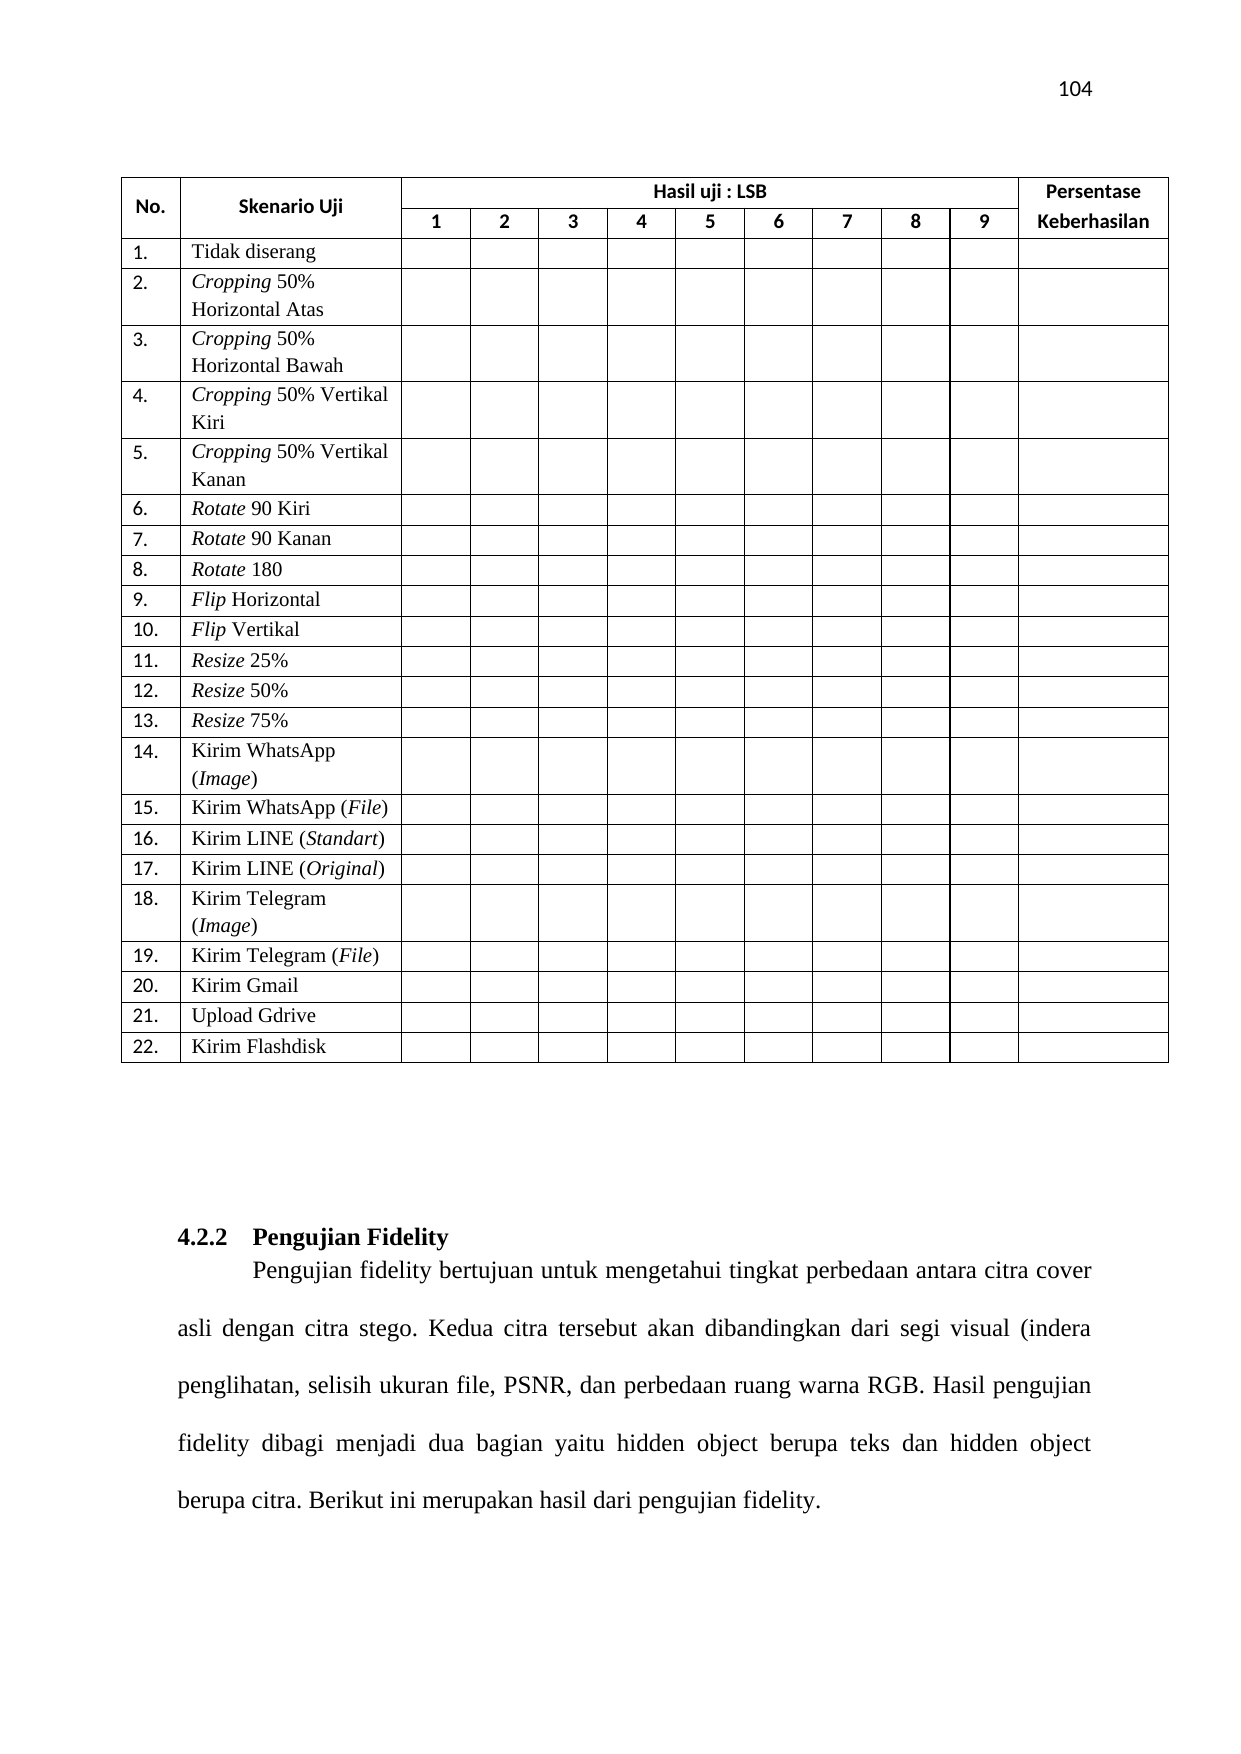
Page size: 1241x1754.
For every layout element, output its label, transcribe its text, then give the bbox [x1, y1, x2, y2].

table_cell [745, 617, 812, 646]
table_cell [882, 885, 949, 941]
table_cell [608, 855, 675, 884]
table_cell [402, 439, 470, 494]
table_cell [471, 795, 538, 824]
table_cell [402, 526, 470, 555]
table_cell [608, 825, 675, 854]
text Pengujian fidelity bertujuan untuk mengetahui tingkat perbedaan antara citra cover asli dengan citra stego. Kedua citra tersebut akan dibandingkan dari segi visual (indera penglihatan, selisih ukuran file, PSNR, dan perbedaan ruang warna RGB. Hasil pengujian fidelity dibagi menjadi dua bagian yaitu hidden object berupa teks dan hidden object berupa citra. Berikut ini merupakan hasil dari pengujian fidelity. [177, 1255, 1092, 1514]
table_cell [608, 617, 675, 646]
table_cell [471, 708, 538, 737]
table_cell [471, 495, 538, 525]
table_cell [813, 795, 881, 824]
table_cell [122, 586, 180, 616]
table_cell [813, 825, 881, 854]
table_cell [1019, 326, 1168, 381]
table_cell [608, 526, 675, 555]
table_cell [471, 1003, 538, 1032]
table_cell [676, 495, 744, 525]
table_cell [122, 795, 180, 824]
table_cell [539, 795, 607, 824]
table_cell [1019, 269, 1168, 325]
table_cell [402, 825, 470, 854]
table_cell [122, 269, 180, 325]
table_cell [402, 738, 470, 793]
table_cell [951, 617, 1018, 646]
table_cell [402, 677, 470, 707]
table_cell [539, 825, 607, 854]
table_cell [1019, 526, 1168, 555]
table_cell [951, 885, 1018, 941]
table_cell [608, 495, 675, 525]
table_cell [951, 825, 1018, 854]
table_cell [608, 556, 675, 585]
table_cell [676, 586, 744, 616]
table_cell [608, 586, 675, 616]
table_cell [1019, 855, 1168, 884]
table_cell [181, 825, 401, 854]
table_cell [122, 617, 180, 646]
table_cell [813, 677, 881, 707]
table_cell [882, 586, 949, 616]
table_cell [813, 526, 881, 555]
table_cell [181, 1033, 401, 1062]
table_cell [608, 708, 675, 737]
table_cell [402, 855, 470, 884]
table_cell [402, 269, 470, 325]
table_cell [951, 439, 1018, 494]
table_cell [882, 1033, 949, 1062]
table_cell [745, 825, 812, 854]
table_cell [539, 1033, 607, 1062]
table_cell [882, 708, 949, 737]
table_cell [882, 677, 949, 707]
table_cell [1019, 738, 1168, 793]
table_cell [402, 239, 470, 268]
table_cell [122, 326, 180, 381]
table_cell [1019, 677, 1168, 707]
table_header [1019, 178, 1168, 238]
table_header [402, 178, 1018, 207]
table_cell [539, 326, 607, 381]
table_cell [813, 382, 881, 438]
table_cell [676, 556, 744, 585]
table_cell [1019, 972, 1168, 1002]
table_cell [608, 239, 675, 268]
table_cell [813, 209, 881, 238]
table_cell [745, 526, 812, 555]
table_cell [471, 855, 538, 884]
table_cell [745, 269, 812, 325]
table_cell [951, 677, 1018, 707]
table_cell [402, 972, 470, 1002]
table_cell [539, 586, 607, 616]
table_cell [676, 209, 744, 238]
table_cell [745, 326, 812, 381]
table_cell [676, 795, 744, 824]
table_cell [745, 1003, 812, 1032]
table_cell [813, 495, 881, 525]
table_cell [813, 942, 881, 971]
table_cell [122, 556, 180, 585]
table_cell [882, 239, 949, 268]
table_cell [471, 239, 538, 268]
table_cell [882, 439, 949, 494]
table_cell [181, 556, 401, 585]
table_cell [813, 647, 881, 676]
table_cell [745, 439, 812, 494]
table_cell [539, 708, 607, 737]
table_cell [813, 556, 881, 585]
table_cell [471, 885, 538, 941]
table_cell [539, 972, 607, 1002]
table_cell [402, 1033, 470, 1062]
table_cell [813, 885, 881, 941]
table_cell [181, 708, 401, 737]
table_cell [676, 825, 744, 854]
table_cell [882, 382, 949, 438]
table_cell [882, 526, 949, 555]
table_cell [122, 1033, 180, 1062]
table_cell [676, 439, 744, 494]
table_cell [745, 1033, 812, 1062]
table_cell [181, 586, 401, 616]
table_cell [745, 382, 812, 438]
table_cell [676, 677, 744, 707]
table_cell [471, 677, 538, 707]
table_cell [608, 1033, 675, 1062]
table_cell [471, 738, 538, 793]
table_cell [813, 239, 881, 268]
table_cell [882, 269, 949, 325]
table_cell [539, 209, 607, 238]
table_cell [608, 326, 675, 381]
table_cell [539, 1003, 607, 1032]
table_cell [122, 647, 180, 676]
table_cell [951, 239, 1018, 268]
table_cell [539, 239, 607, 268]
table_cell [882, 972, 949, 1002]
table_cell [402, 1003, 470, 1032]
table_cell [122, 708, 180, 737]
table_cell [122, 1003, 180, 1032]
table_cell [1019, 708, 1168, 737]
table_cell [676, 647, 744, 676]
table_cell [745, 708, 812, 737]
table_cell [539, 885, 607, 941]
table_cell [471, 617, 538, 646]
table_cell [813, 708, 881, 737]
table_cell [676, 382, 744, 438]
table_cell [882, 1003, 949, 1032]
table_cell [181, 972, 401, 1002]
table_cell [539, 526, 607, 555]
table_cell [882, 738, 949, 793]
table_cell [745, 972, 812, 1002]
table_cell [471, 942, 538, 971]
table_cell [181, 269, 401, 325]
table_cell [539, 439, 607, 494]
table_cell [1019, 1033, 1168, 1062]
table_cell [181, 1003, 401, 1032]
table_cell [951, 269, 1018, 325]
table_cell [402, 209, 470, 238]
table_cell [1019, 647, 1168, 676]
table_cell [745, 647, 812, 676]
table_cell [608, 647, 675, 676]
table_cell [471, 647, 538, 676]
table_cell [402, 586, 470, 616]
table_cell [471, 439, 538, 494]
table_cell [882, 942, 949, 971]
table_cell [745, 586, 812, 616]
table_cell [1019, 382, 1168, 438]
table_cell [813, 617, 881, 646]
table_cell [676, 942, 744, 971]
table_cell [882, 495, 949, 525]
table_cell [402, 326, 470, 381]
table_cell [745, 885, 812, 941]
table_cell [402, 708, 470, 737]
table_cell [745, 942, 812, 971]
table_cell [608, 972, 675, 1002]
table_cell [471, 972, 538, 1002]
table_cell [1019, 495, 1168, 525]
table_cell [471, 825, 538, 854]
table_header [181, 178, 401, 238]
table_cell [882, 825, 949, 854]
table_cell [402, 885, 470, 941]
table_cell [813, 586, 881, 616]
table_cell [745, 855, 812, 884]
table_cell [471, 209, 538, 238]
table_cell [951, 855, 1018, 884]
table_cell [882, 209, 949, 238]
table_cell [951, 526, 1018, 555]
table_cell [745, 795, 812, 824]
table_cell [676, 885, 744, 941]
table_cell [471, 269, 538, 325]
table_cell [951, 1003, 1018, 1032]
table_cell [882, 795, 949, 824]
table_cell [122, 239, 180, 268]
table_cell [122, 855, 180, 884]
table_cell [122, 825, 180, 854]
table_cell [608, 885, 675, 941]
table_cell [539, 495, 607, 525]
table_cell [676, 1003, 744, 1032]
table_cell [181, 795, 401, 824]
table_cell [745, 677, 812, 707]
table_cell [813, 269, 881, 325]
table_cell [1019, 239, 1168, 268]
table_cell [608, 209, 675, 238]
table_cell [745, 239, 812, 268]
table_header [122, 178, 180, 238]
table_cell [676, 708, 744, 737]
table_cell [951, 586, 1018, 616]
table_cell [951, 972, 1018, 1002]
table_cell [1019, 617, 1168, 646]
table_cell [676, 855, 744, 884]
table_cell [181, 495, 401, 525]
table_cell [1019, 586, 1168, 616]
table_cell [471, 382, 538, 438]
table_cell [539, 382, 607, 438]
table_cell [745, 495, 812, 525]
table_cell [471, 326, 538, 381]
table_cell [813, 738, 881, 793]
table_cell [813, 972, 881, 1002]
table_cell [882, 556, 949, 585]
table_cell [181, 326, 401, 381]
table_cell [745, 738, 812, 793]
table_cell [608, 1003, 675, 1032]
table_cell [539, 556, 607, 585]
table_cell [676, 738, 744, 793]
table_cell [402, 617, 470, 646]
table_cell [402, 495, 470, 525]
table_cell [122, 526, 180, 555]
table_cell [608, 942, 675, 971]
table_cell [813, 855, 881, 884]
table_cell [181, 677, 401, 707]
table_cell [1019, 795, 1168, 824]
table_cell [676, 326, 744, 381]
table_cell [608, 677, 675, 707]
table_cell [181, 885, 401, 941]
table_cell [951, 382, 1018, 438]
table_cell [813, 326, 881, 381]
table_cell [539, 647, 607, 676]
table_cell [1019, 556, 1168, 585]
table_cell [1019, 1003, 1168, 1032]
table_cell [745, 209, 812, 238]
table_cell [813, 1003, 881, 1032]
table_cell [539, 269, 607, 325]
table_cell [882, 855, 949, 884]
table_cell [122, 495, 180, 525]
subtitle Pengujian Fidelity [177, 1222, 1092, 1251]
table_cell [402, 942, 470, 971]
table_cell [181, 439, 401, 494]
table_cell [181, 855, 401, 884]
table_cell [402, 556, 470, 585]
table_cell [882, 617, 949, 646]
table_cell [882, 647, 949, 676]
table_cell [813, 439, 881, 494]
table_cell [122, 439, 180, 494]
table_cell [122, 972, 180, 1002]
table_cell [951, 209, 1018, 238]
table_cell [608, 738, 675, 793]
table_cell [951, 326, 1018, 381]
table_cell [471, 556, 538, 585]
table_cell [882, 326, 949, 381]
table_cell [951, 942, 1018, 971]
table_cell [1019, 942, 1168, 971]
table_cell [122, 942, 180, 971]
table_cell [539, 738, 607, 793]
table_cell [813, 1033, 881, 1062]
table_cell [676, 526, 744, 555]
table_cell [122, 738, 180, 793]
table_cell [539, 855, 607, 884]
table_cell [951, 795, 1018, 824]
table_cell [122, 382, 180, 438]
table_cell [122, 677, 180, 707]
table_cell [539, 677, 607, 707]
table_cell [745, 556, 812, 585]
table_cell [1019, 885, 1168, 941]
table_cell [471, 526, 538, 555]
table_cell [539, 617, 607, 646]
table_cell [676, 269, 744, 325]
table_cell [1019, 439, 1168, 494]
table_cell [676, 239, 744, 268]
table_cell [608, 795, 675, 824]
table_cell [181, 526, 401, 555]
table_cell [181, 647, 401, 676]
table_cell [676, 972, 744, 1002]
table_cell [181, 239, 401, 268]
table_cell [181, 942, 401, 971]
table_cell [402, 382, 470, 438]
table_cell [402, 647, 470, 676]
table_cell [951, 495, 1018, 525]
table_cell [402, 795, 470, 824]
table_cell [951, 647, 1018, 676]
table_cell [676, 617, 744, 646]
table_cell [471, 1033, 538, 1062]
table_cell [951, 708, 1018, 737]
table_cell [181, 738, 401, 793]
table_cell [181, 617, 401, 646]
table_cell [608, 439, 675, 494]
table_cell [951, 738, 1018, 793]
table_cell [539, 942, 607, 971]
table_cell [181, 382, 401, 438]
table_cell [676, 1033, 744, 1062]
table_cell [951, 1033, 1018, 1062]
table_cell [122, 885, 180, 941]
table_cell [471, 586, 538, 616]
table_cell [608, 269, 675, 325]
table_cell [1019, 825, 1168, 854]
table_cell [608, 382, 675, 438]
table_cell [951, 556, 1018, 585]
